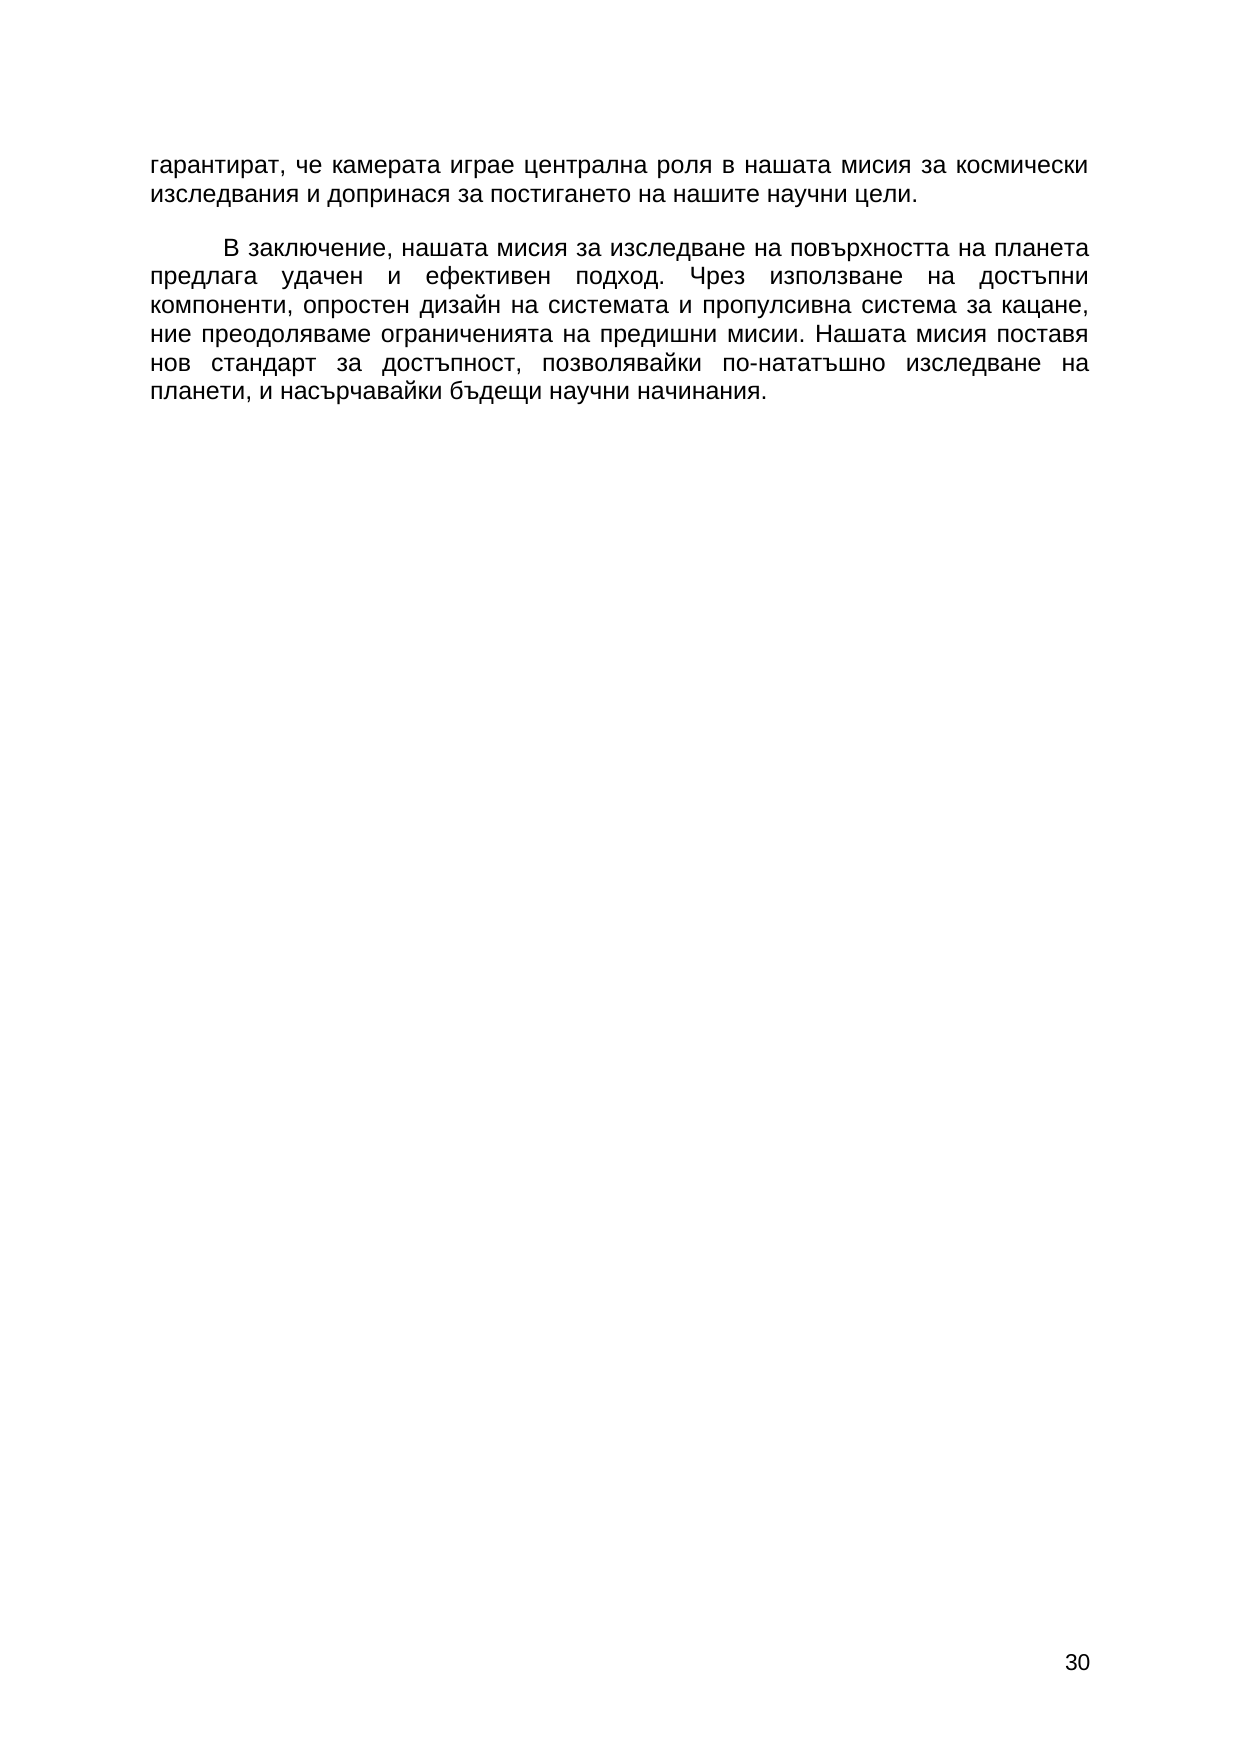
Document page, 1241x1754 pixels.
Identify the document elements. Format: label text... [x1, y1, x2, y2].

text В заключение, нашата мисия за изследване на повърхността на планета предлага удачен и ефективен подход. Чрез използване на достъпни компоненти, опростен дизайн на системата и пропулсивна система за кацане, ние преодоляваме ограниченията на предишни мисии. Нашата мисия поставя нов стандарт за достъпност, позволявайки по-нататъшно изследване на планети, и насърчавайки бъдещи научни начинания. [150, 232, 1090, 405]
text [150, 150, 1090, 207]
